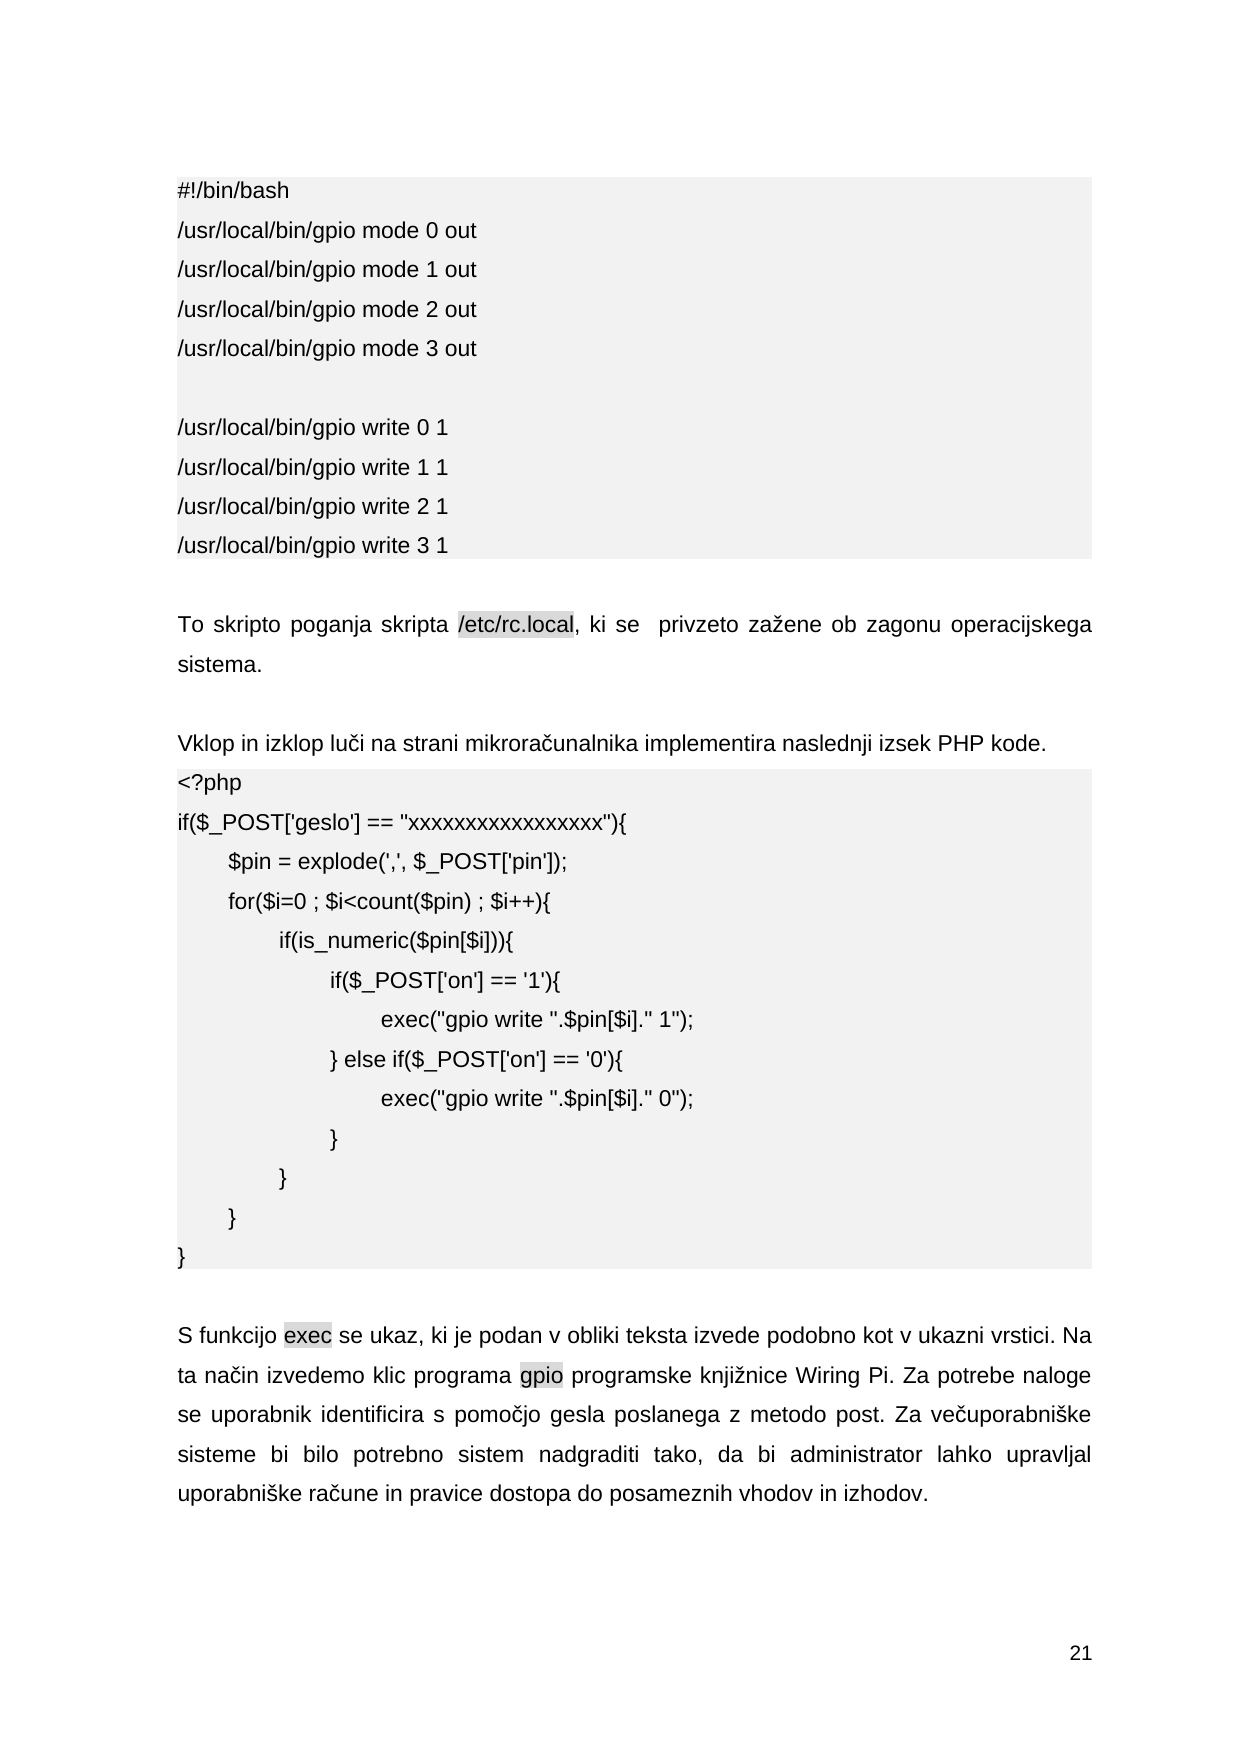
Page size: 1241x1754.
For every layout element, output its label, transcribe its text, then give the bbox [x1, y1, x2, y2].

text } [177, 1204, 1092, 1230]
text Vklop in izklop luči na strani mikroračunalnika implementira naslednji izsek PHP kode. [177, 730, 1092, 756]
text <?php [177, 769, 1092, 796]
text exec("gpio write ".$pin[$i]." 1"); [177, 1006, 1092, 1033]
text #!/bin/bash [177, 177, 1092, 203]
text if($_POST['geslo'] == "xxxxxxxxxxxxxxxxx"){ [177, 809, 1092, 835]
text for($i=0 ; $i<count($pin) ; $i++){ [177, 888, 1092, 914]
text /usr/local/bin/gpio write 0 1 [177, 414, 1092, 440]
text if(is_numeric($pin[$i])){ [177, 927, 1092, 954]
text /usr/local/bin/gpio mode 3 out [177, 335, 1092, 361]
text /usr/local/bin/gpio write 2 1 [177, 493, 1092, 519]
text /usr/local/bin/gpio mode 2 out [177, 296, 1092, 322]
text $pin = explode(',', $_POST['pin']); [177, 848, 1092, 875]
text exec("gpio write ".$pin[$i]." 0"); [177, 1085, 1092, 1112]
text S funkcijo exec se ukaz, ki je podan v obliki teksta izvede podobno kot v ukazni vrstici. Na ta način izvedemo klic programa gpio programske knjižnice Wiring Pi. Za potrebe naloge se uporabnik identificira s pomočjo gesla poslanega z metodo post. Za večuporabniške sisteme bi bilo potrebno sistem nadgraditi tako, da bi administrator lahko upravljal uporabniške račune in pravice dostopa do posameznih vhodov in izhodov. [177, 1322, 1092, 1506]
text /usr/local/bin/gpio write 3 1 [177, 532, 1092, 559]
text } else if($_POST['on'] == '0'){ [177, 1046, 1092, 1072]
text } [177, 1243, 1092, 1269]
text To skripto poganja skripta /etc/rc.local, ki se privzeto zažene ob zagonu operacijskega sistema. [177, 611, 1092, 677]
text /usr/local/bin/gpio write 1 1 [177, 453, 1092, 480]
text } [177, 1125, 1092, 1151]
text } [177, 1164, 1092, 1191]
text /usr/local/bin/gpio mode 1 out [177, 256, 1092, 282]
text /usr/local/bin/gpio mode 0 out [177, 217, 1092, 243]
text if($_POST['on'] == '1'){ [177, 967, 1092, 993]
